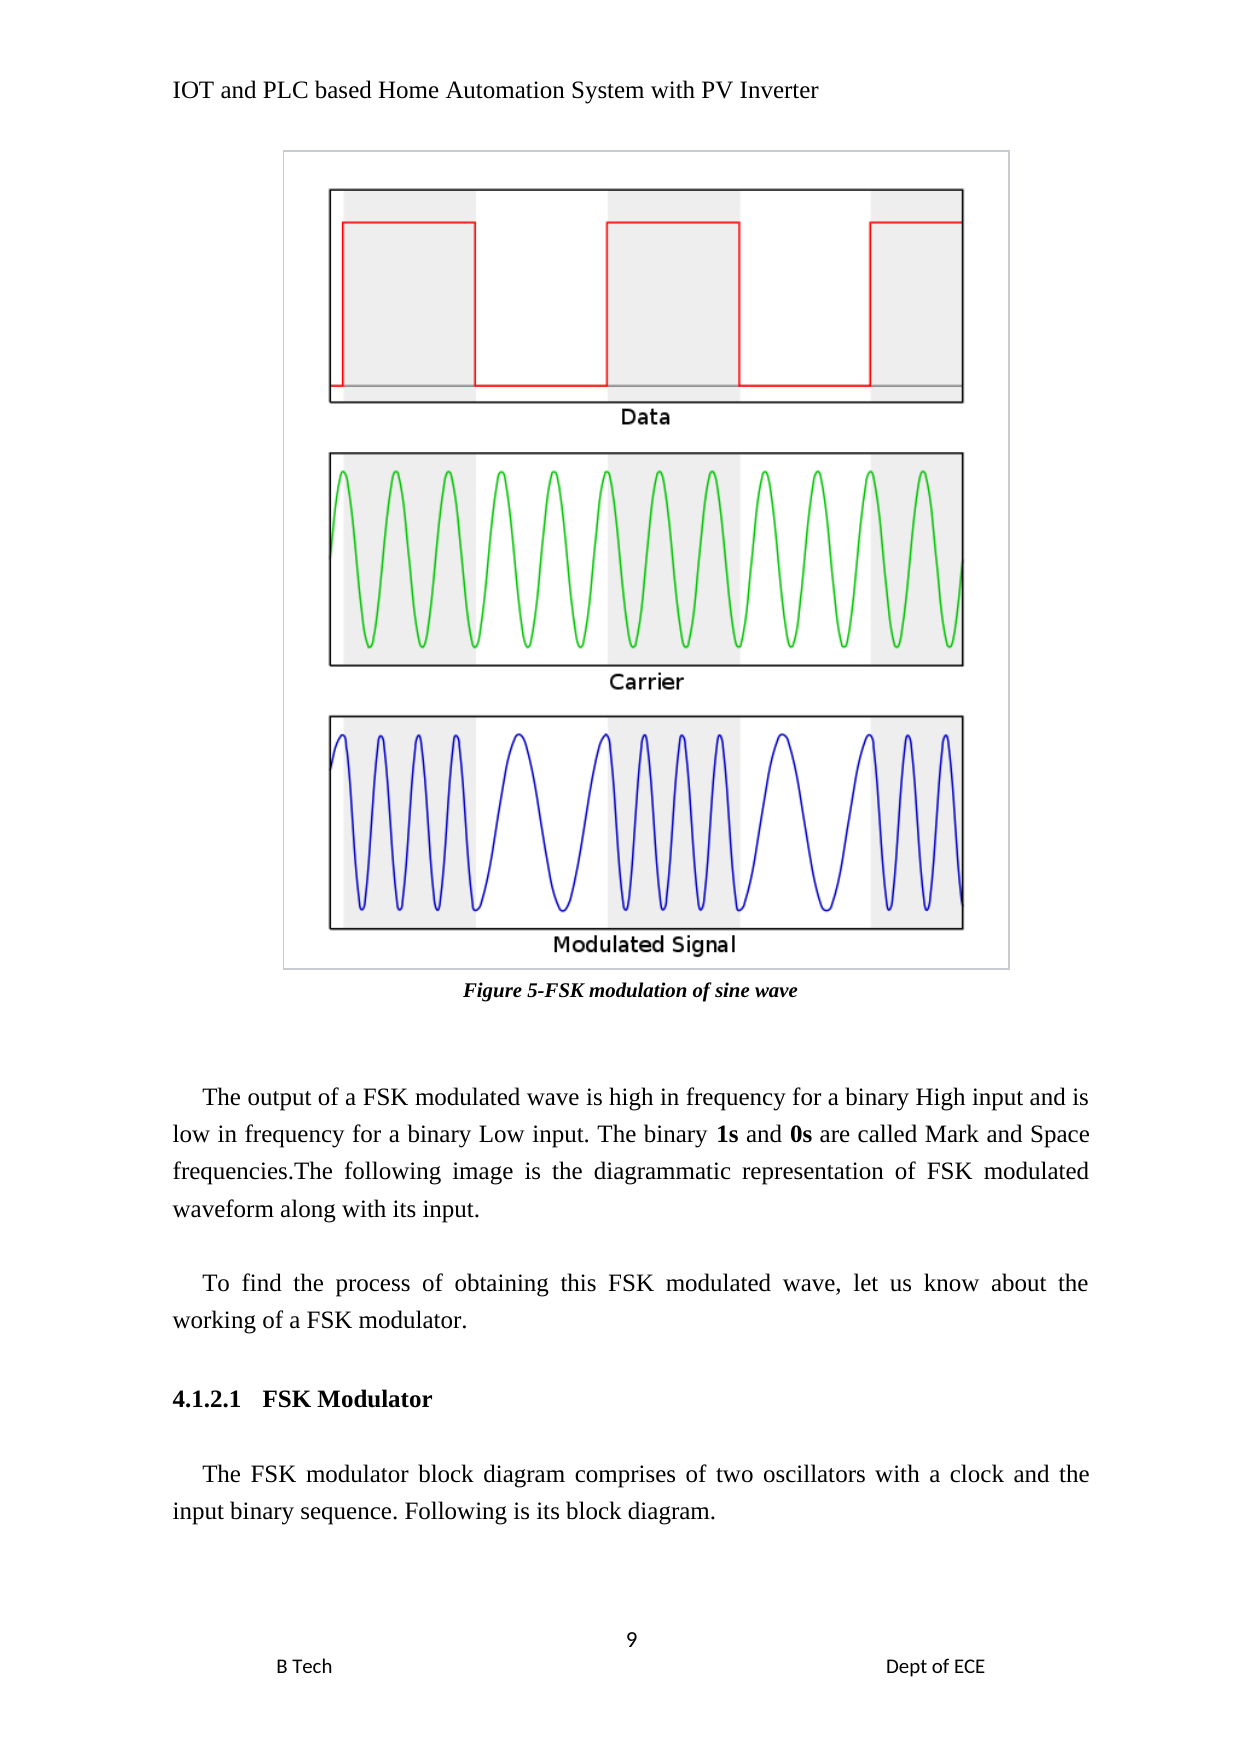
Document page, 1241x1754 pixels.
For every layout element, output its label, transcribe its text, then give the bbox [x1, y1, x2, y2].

text Figure 5-FSK modulation of sine wave [172, 978, 1090, 1002]
picture [284, 152, 1008, 968]
text The output of a FSK modulated wave is high in frequency for a binary High input and is low in frequency for a binary Low input. The binary 1s and 0s are called Mark and Space frequencies.The following image is the diagrammatic representation of FSK modulated waveform along with its input. [172, 1082, 1090, 1222]
text The FSK modulator block diagram comprises of two oscillators with a clock and the input binary sequence. Following is its block diagram. [172, 1459, 1090, 1525]
text To find the process of obtaining this FSK modulated wave, let us know about the working of a FSK modulator. [172, 1268, 1090, 1334]
subtitle FSK Modulator [172, 1384, 1090, 1413]
